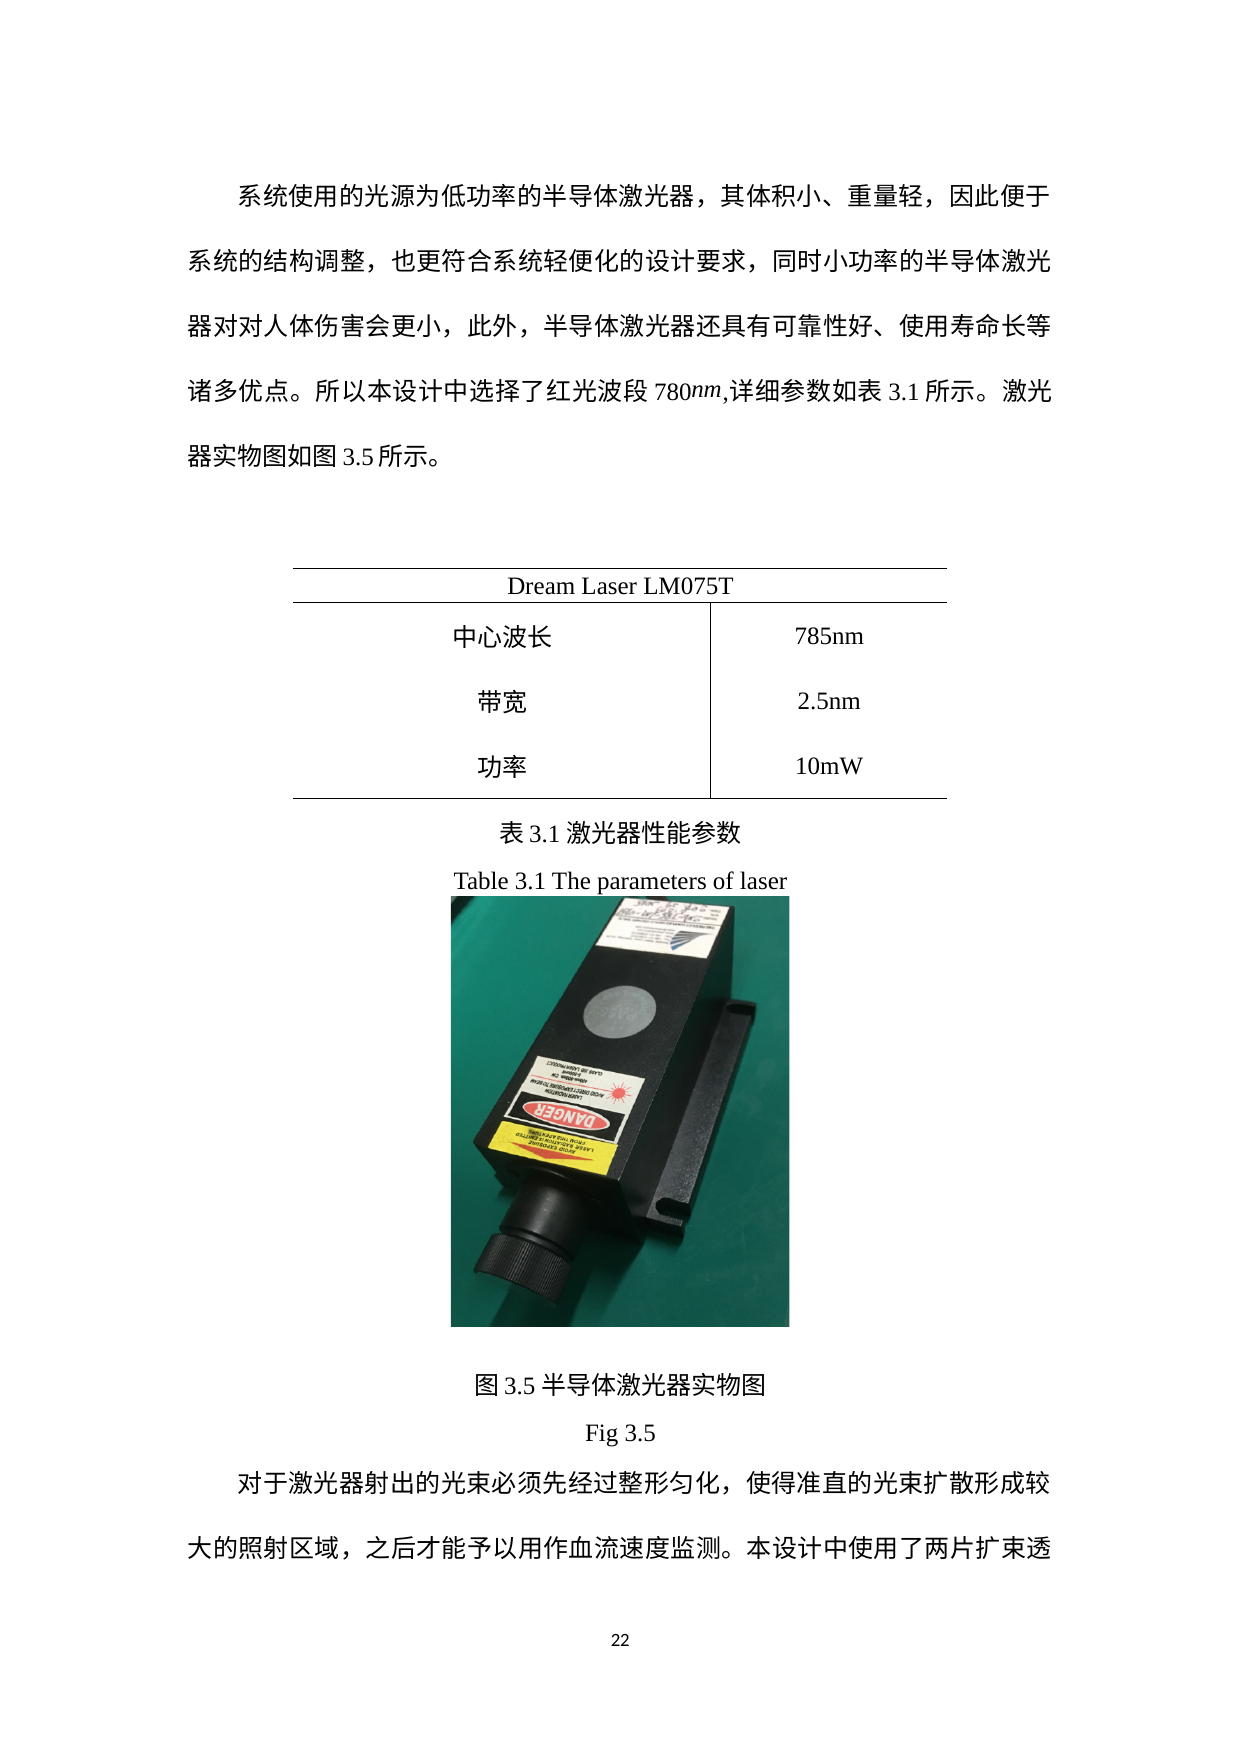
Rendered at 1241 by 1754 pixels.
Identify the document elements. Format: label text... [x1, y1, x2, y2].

picture [450, 896, 790, 1327]
text Fig 3.5 [187, 1416, 1053, 1449]
table_header Dream Laser LM075T [293, 569, 947, 602]
table_cell 10mW [711, 733, 947, 798]
table_cell 带宽 [293, 668, 710, 733]
table_cell 功率 [293, 733, 710, 798]
text 表3.1 激光器性能参数 [187, 799, 1053, 864]
text 图3.5 半导体激光器实物图 [187, 1351, 1053, 1416]
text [187, 1449, 1053, 1579]
table_cell 785nm [711, 603, 947, 668]
table_cell 中心波长 [293, 603, 710, 668]
text Table 3.1 The parameters of laser [187, 864, 1053, 896]
text 系统使用的光源为低功率的半导体激光器，其体积小、重量轻，因此便于系统的结构调整，也更符合系统轻便化的设计要求，同时小功率的半导体激光器对对人体伤害会更小，此外，半导体激光器还具有可靠性好、使用寿命长等诸多优点。所以本设计中选择了红光波段780,详细参数如表3.1所示。激光器实物图如图3.5所示。 [187, 162, 1053, 487]
table_cell 2.5nm [711, 668, 947, 733]
